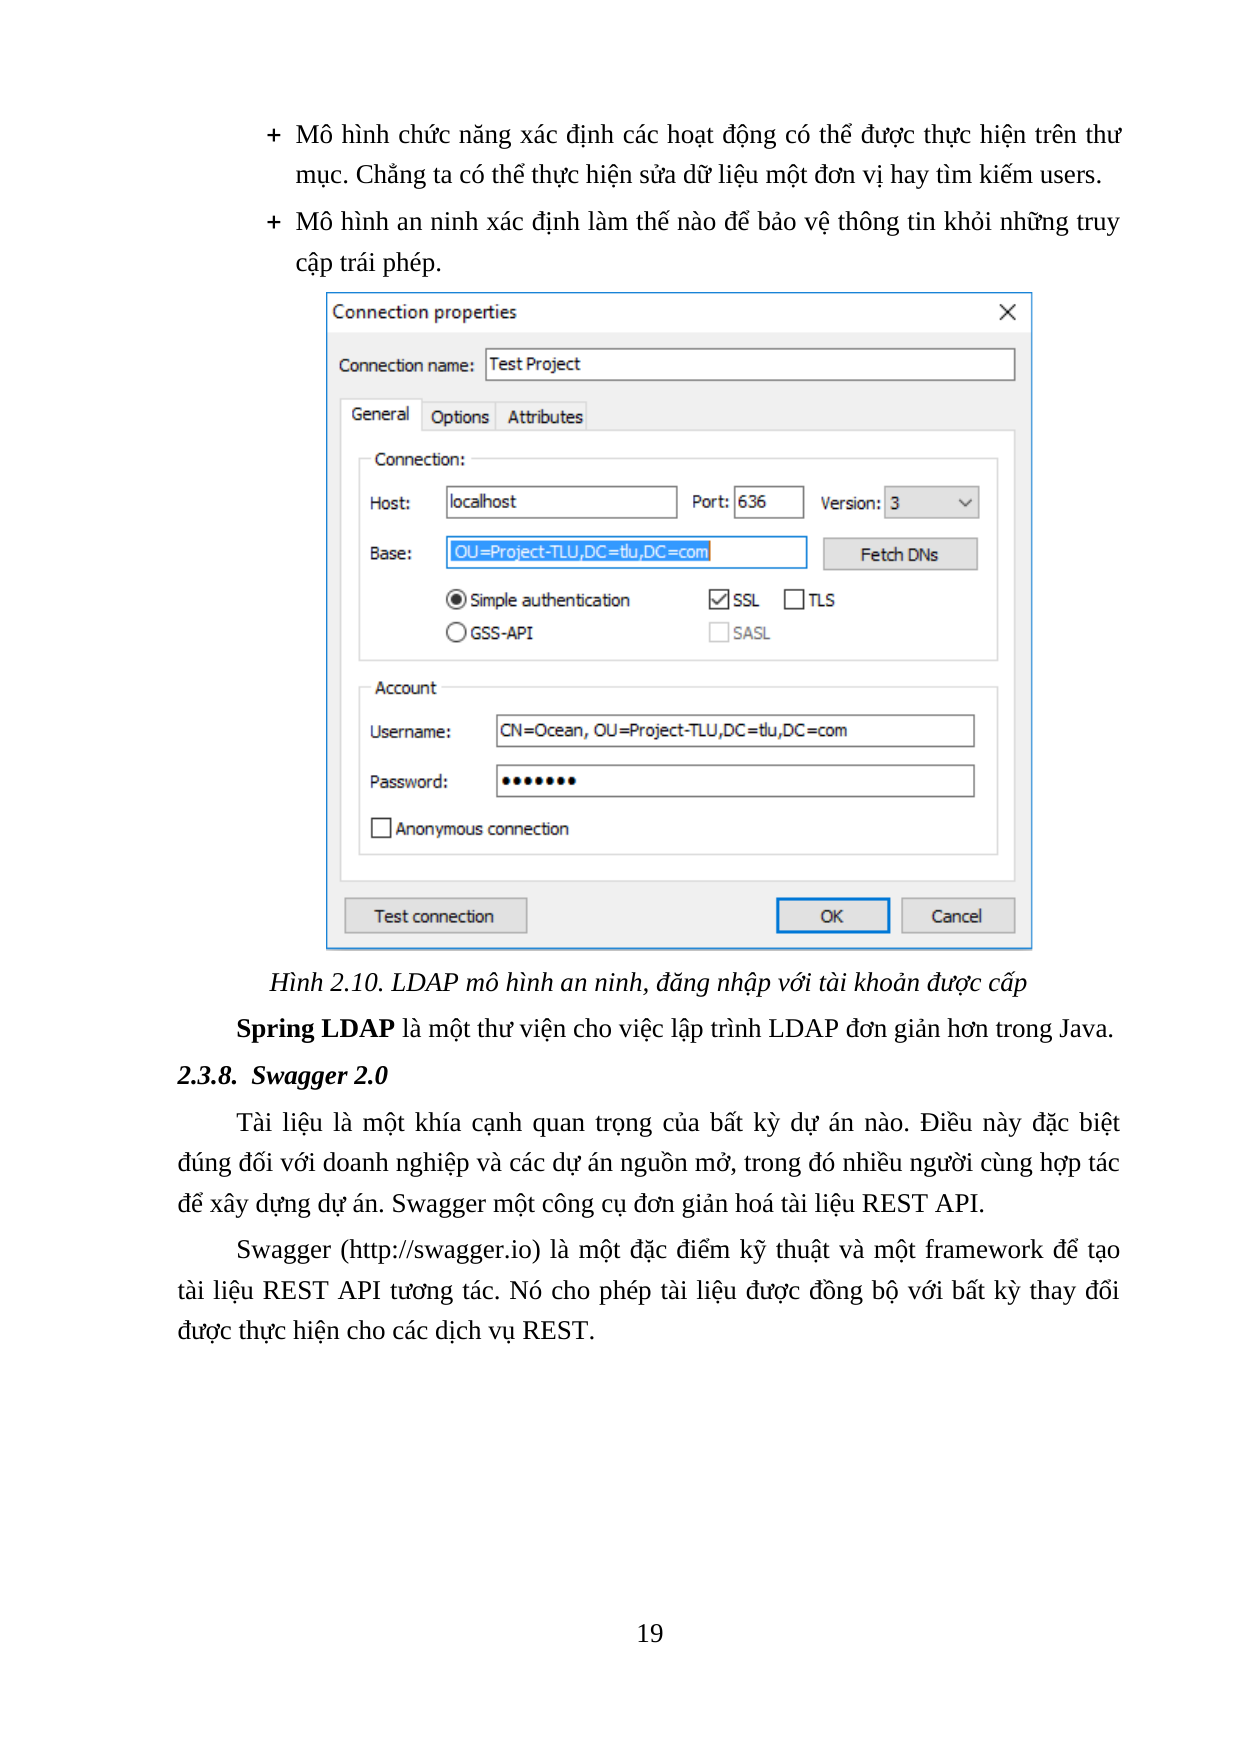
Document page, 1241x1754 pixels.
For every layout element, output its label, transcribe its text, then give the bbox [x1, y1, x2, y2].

text Swagger (http://swagger.io) là một đặc điểm kỹ thuật và một framework để tạo tài liệu REST API tương tác. Nó cho phép tài liệu được đồng bộ với bất kỳ thay đổi được thực hiện cho các dịch vụ REST. [177, 1233, 1122, 1345]
text Tài liệu là một khía cạnh quan trọng của bất kỳ dự án nào. Điều này đặc biệt đúng đối với doanh nghiệp và các dự án nguồn mở, trong đó nhiều người cùng hợp tác để xây dựng dự án. Swagger một công cụ đơn giản hoá tài liệu REST API. [177, 1106, 1122, 1218]
text Spring LDAP là một thư viện cho việc lập trình LDAP đơn giản hơn trong Java. [177, 1012, 1122, 1044]
picture [326, 292, 1033, 951]
text Mô hình chức năng xác định các hoạt động có thể được thực hiện trên thư mục. Chẳng ta có thể thực hiện sửa dữ liệu một đơn vị hay tìm kiếm users. [266, 118, 1122, 190]
text Mô hình an ninh xác định làm thế nào để bảo vệ thông tin khỏi những truy cập trái phép. [266, 205, 1122, 277]
subtitle Swagger 2.0 [177, 1059, 1122, 1090]
